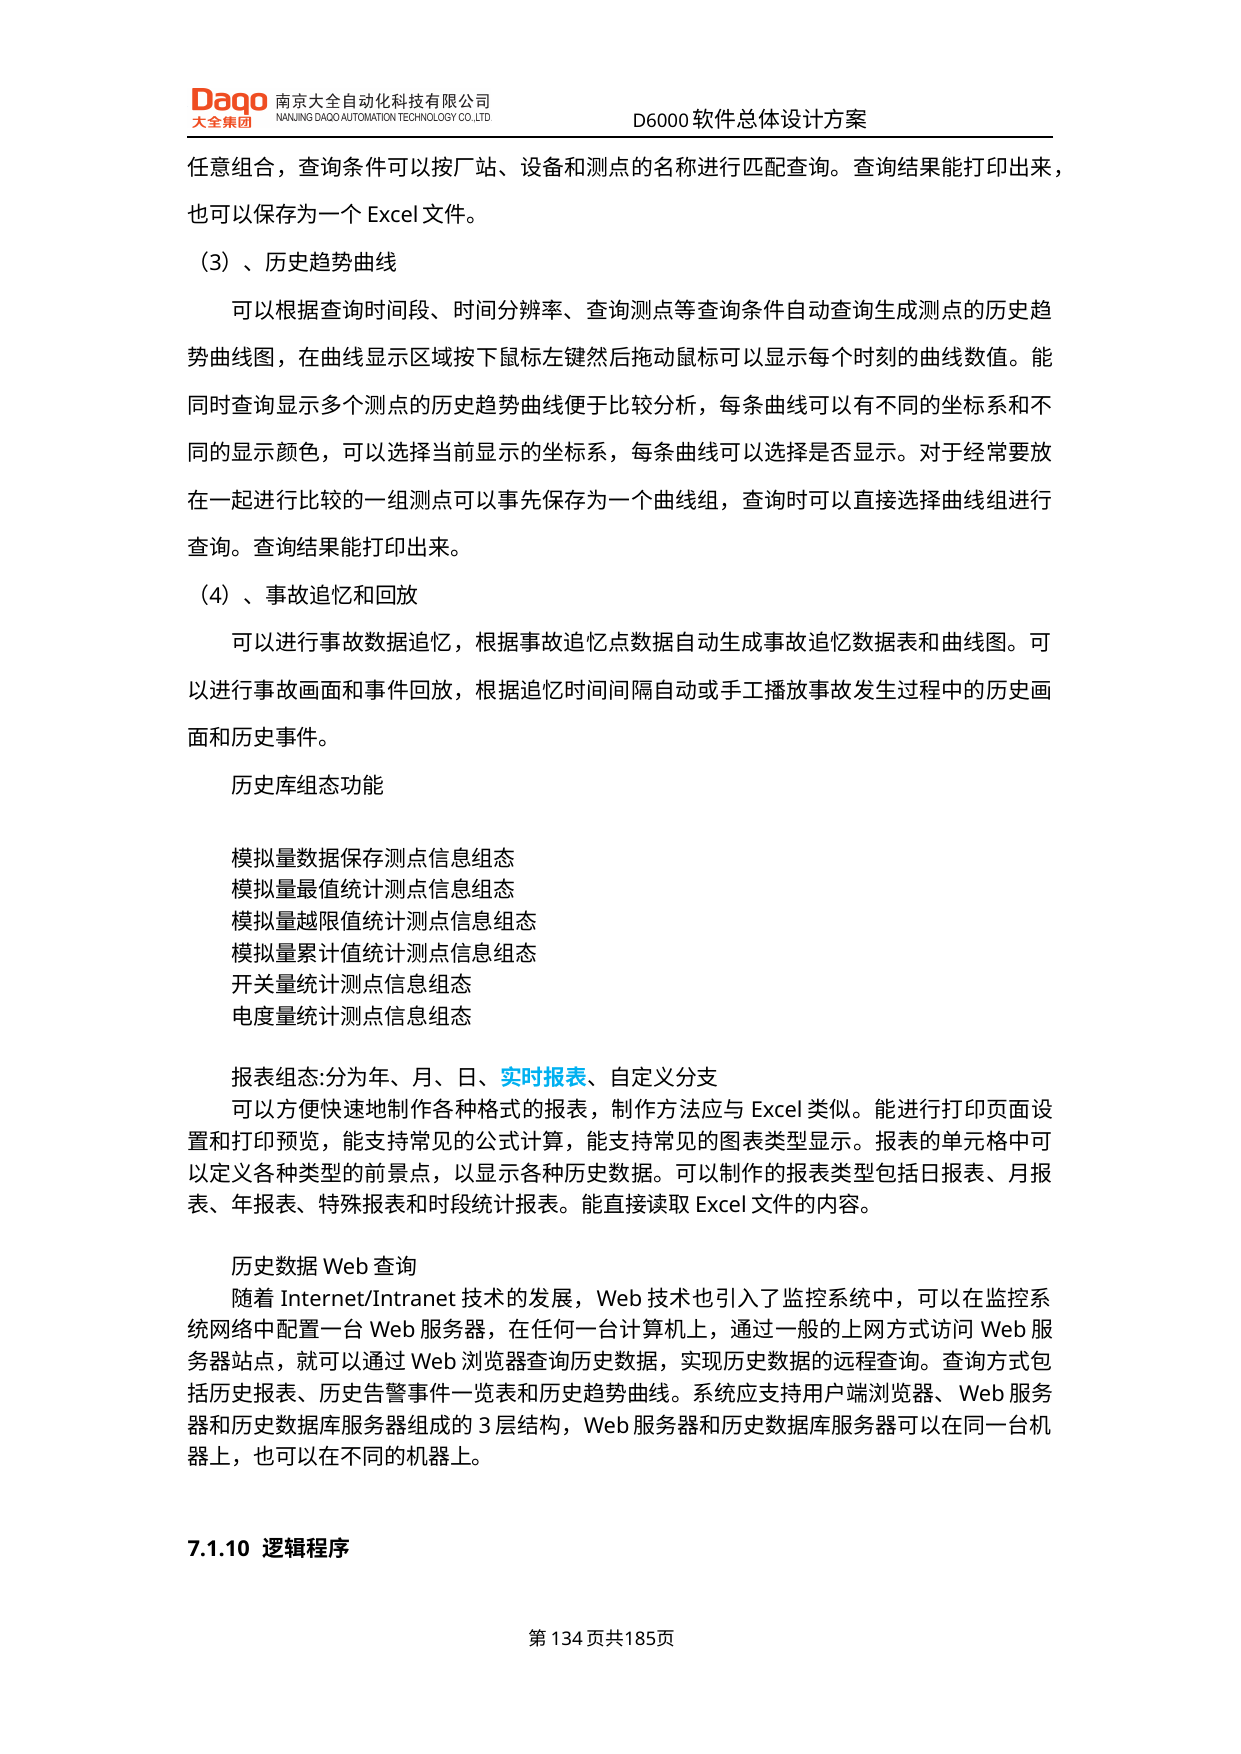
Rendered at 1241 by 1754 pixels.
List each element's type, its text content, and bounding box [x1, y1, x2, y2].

text 可以根据查询时间段、时间分辨率、查询测点等查询条件自动查询生成测点的历史趋势曲线图，在曲线显示区域按下鼠标左键然后拖动鼠标可以显示每个时刻的曲线数值。能同时查询显示多个测点的历史趋势曲线便于比较分析，每条曲线可以有不同的坐标系和不同的显示颜色，可以选择当前显示的坐标系，每条曲线可以选择是否显示。对于经常要放在一起进行比较的一组测点可以事先保存为一个曲线组，查询时可以直接选择曲线组进行查询。查询结果能打印出来。 [187, 293, 1053, 562]
text 模拟量累计值统计测点信息组态 [187, 936, 1053, 967]
text 报表组态:分为年、月、日、实时报表、自定义分支 [187, 1060, 1053, 1092]
text 随着Internet/Intranet技术的发展，Web技术也引入了监控系统中，可以在监控系统网络中配置一台Web服务器，在任何一台计算机上，通过一般的上网方式访问Web服务器站点，就可以通过Web浏览器查询历史数据，实现历史数据的远程查询。查询方式包括历史报表、历史告警事件一览表和历史趋势曲线。系统应支持用户端浏览器、Web服务器和历史数据库服务器组成的3层结构，Web服务器和历史数据库服务器可以在同一台机器上，也可以在不同的机器上。 [187, 1281, 1053, 1471]
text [187, 150, 1053, 229]
text 历史数据Web查询 [187, 1249, 1053, 1281]
picture [187, 88, 492, 128]
text 可以进行事故数据追忆，根据事故追忆点数据自动生成事故追忆数据表和曲线图。可以进行事故画面和事件回放，根据追忆时间间隔自动或手工播放事故发生过程中的历史画面和历史事件。 [187, 625, 1053, 752]
text 电度量统计测点信息组态 [187, 999, 1053, 1031]
text 模拟量最值统计测点信息组态 [187, 872, 1053, 904]
text （4）、事故追忆和回放 [187, 578, 1053, 609]
text 模拟量越限值统计测点信息组态 [187, 904, 1053, 936]
text （3）、历史趋势曲线 [187, 245, 1053, 277]
text 可以方便快速地制作各种格式的报表，制作方法应与Excel类似。能进行打印页面设置和打印预览，能支持常见的公式计算，能支持常见的图表类型显示。报表的单元格中可以定义各种类型的前景点，以显示各种历史数据。可以制作的报表类型包括日报表、月报表、年报表、特殊报表和时段统计报表。能直接读取Excel文件的内容。 [187, 1092, 1053, 1219]
text 历史库组态功能 [187, 768, 1053, 799]
text 开关量统计测点信息组态 [187, 967, 1053, 999]
text 模拟量数据保存测点信息组态 [187, 841, 1053, 872]
subtitle 逻辑程序 [187, 1531, 1053, 1562]
